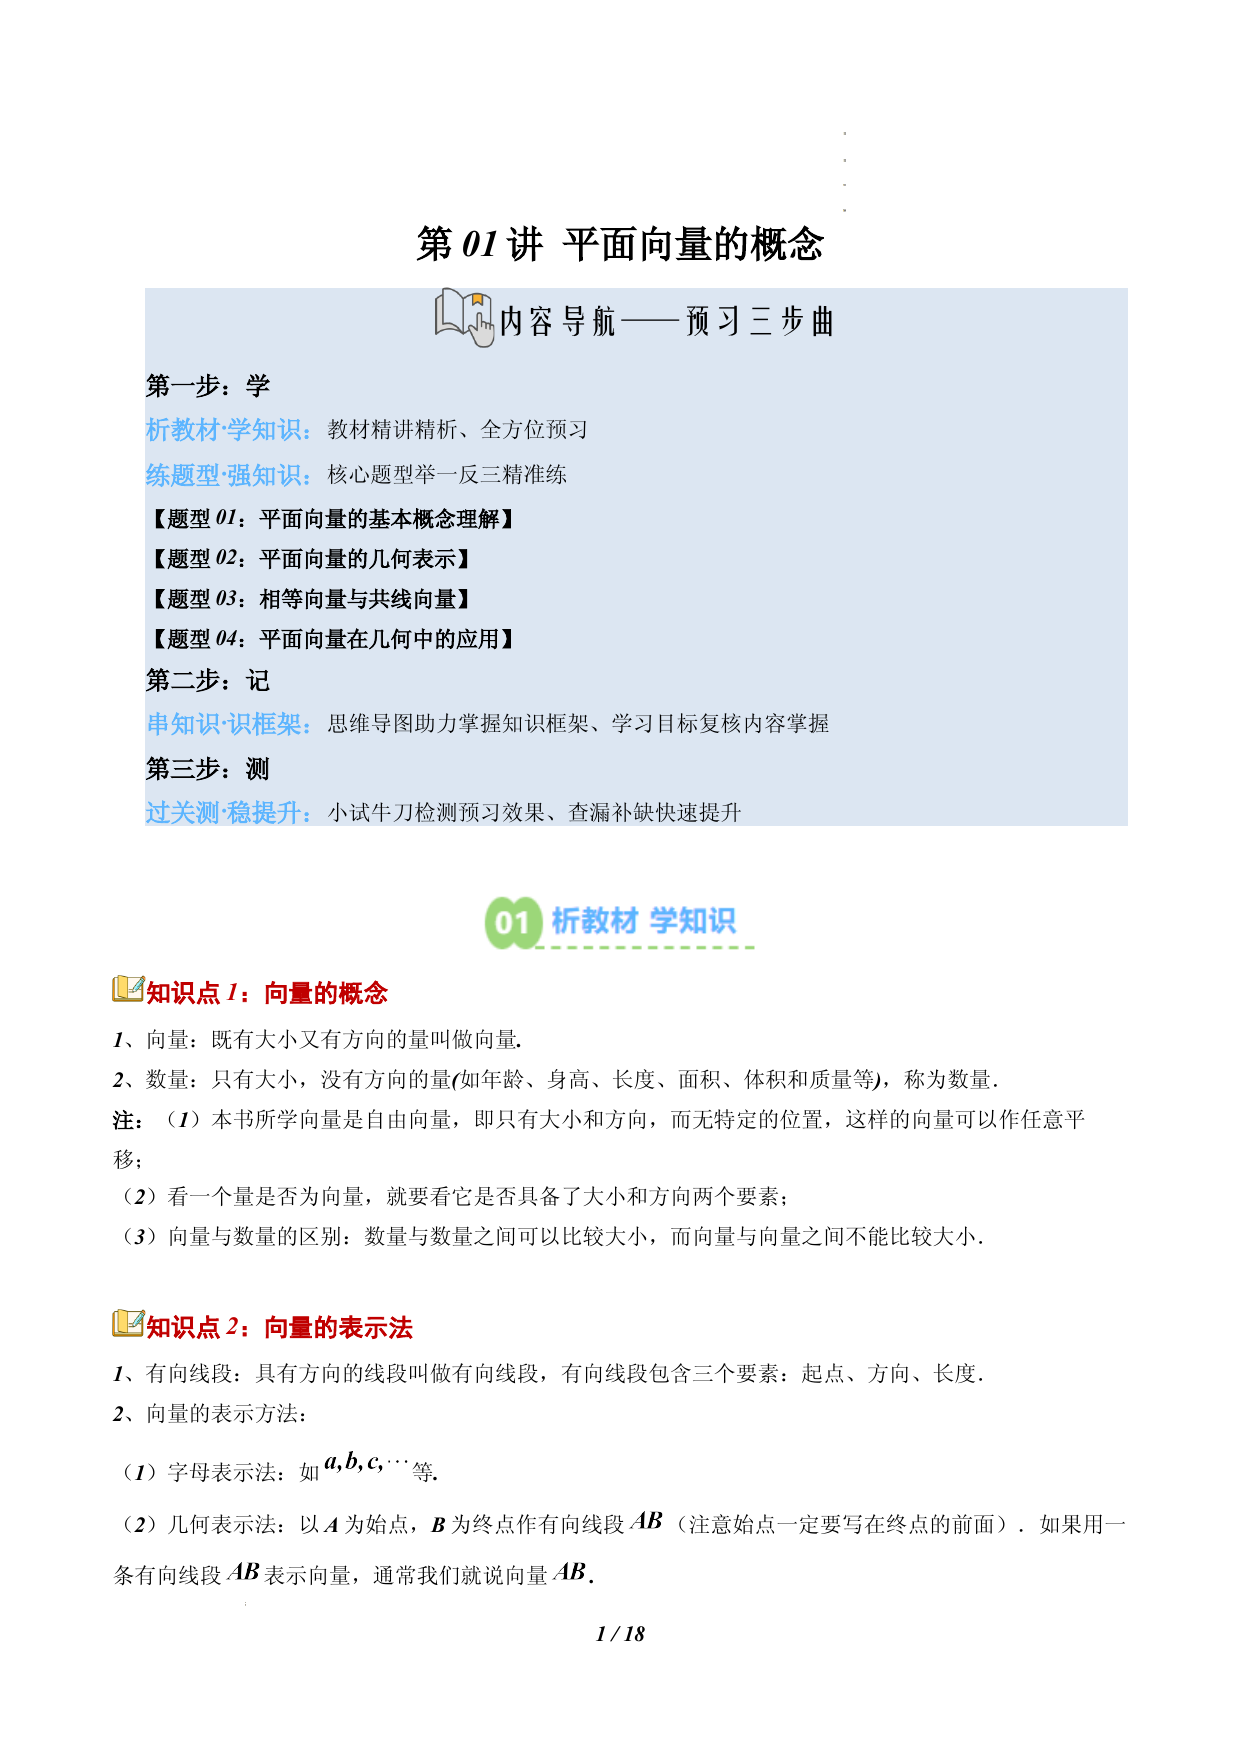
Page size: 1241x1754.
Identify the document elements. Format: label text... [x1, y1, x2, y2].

picture [479, 883, 761, 959]
text 1、有向线段：具有方向的线段叫做有向线段，有向线段包含三个要素：起点、方向、长度． [112, 1360, 1128, 1387]
text 知识点1：向量的概念 [112, 972, 1128, 1010]
text 【题型01：平面向量的基本概念理解】 [145, 503, 1128, 530]
text 2、数量：只有大小，没有方向的量(如年龄、身高、长度、面积、体积和质量等)，称为数量． [112, 1066, 1128, 1092]
text 知识点2：向量的表示法 [112, 1306, 1128, 1344]
picture [112, 1305, 146, 1340]
text （2）几何表示法：以A为始点，B为终点作有向线段（注意始点一定要写在终点的前面）．如果用一条有向线段表示向量，通常我们就说向量. [112, 1498, 1128, 1588]
text 第一步：学 [145, 369, 1128, 398]
text 【题型04：平面向量在几何中的应用】 [145, 624, 1128, 651]
text （1）字母表示法：如等. [112, 1440, 1128, 1485]
picture [112, 971, 146, 1005]
text 注：（1）本书所学向量是自由向量，即只有大小和方向，而无特定的位置，这样的向量可以作任意平移； [112, 1106, 1128, 1170]
text 析教材·学知识：教材精讲精析、全方位预习 [145, 412, 1128, 443]
text 2、向量的表示方法： [112, 1400, 1128, 1427]
text （3）向量与数量的区别：数量与数量之间可以比较大小，而向量与向量之间不能比较大小． [112, 1223, 1128, 1249]
text 过关测·稳提升：小试牛刀检测预习效果、查漏补缺快速提升 [145, 795, 1128, 826]
subtitle 第01讲 平面向量的概念 [112, 219, 1128, 265]
text 第二步：记 [145, 664, 1128, 692]
text 1、向量：既有大小又有方向的量叫做向量. [112, 1026, 1128, 1052]
text 练题型·强知识：核心题型举一反三精准练 [145, 458, 1128, 488]
text 【题型02：平面向量的几何表示】 [145, 544, 1128, 570]
text 第三步：测 [145, 752, 1128, 781]
text 【题型03：相等向量与共线向量】 [145, 584, 1128, 611]
text 串知识·识框架：思维导图助力掌握知识框架、学习目标复核内容掌握 [145, 707, 1128, 737]
picture [435, 287, 495, 348]
text （2）看一个量是否为向量，就要看它是否具备了大小和方向两个要素； [112, 1182, 1128, 1209]
text 内容导航——预习三步曲 [145, 288, 1128, 352]
